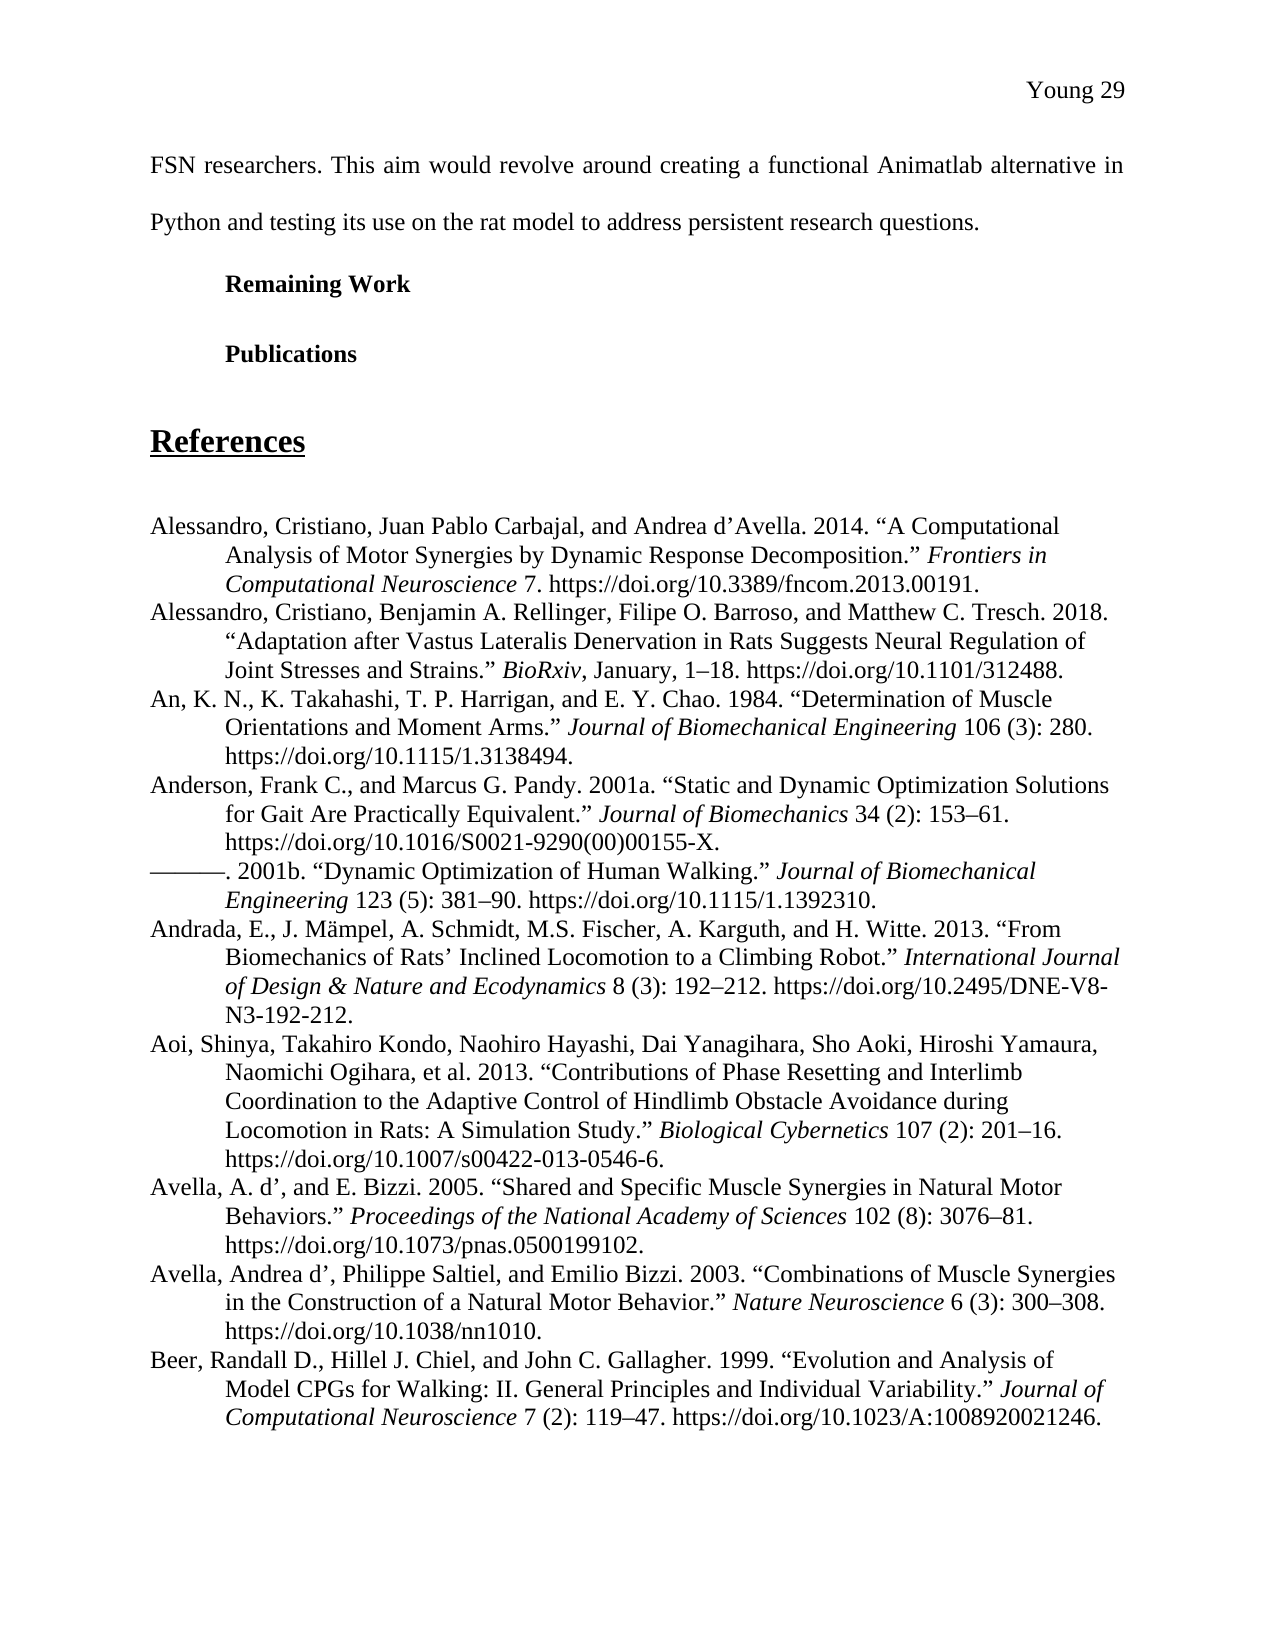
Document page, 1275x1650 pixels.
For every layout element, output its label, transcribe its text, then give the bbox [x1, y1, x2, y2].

subtitle Publications [225, 339, 1125, 368]
text Avella, Andrea d’, Philippe Saltiel, and Emilio Bizzi. 2003. “Combinations of Muscle Synergies in the Construction of a Natural Motor Behavior.” Nature Neuroscience 6 (3): 300–308. https://doi.org/10.1038/nn1010. [150, 1259, 1125, 1345]
text Anderson, Frank C., and Marcus G. Pandy. 2001a. “Static and Dynamic Optimization Solutions for Gait Are Practically Equivalent.” Journal of Biomechanics 34 (2): 153–61. https://doi.org/10.1016/S0021-9290(00)00155-X. [150, 770, 1125, 856]
text Beer, Randall D., Hillel J. Chiel, and John C. Gallagher. 1999. “Evolution and Analysis of Model CPGs for Walking: II. General Principles and Individual Variability.” Journal of Computational Neuroscience 7 (2): 119–47. https://doi.org/10.1023/A:1008920021246. [150, 1345, 1125, 1431]
text Alessandro, Cristiano, Benjamin A. Rellinger, Filipe O. Barroso, and Matthew C. Tresch. 2018. “Adaptation after Vastus Lateralis Denervation in Rats Suggests Neural Regulation of Joint Stresses and Strains.” BioRxiv, January, 1–18. https://doi.org/10.1101/312488. [150, 597, 1125, 684]
text ———. 2001b. “Dynamic Optimization of Human Walking.” Journal of Biomechanical Engineering 123 (5): 381–90. https://doi.org/10.1115/1.1392310. [150, 856, 1125, 914]
subtitle References [150, 422, 1125, 460]
text Alessandro, Cristiano, Juan Pablo Carbajal, and Andrea d’Avella. 2014. “A Computational Analysis of Motor Synergies by Dynamic Response Decomposition.” Frontiers in Computational Neuroscience 7. https://doi.org/10.3389/fncom.2013.00191. [150, 511, 1125, 597]
text An, K. N., K. Takahashi, T. P. Harrigan, and E. Y. Chao. 1984. “Determination of Muscle Orientations and Moment Arms.” Journal of Biomechanical Engineering 106 (3): 280. https://doi.org/10.1115/1.3138494. [150, 684, 1125, 770]
text Aoi, Shinya, Takahiro Kondo, Naohiro Hayashi, Dai Yanagihara, Sho Aoki, Hiroshi Yamaura, Naomichi Ogihara, et al. 2013. “Contributions of Phase Resetting and Interlimb Coordination to the Adaptive Control of Hindlimb Obstacle Avoidance during Locomotion in Rats: A Simulation Study.” Biological Cybernetics 107 (2): 201–16. https://doi.org/10.1007/s00422-013-0546-6. [150, 1029, 1125, 1172]
text Avella, A. d’, and E. Bizzi. 2005. “Shared and Specific Muscle Synergies in Natural Motor Behaviors.” Proceedings of the National Academy of Sciences 102 (8): 3076–81. https://doi.org/10.1073/pnas.0500199102. [150, 1172, 1125, 1259]
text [150, 150, 1125, 236]
text Andrada, E., J. Mämpel, A. Schmidt, M.S. Fischer, A. Karguth, and H. Witte. 2013. “From Biomechanics of Rats’ Inclined Locomotion to a Climbing Robot.” International Journal of Design & Nature and Ecodynamics 8 (3): 192–212. https://doi.org/10.2495/DNE-V8-N3-192-212. [150, 914, 1125, 1029]
subtitle Remaining Work [225, 269, 1125, 298]
